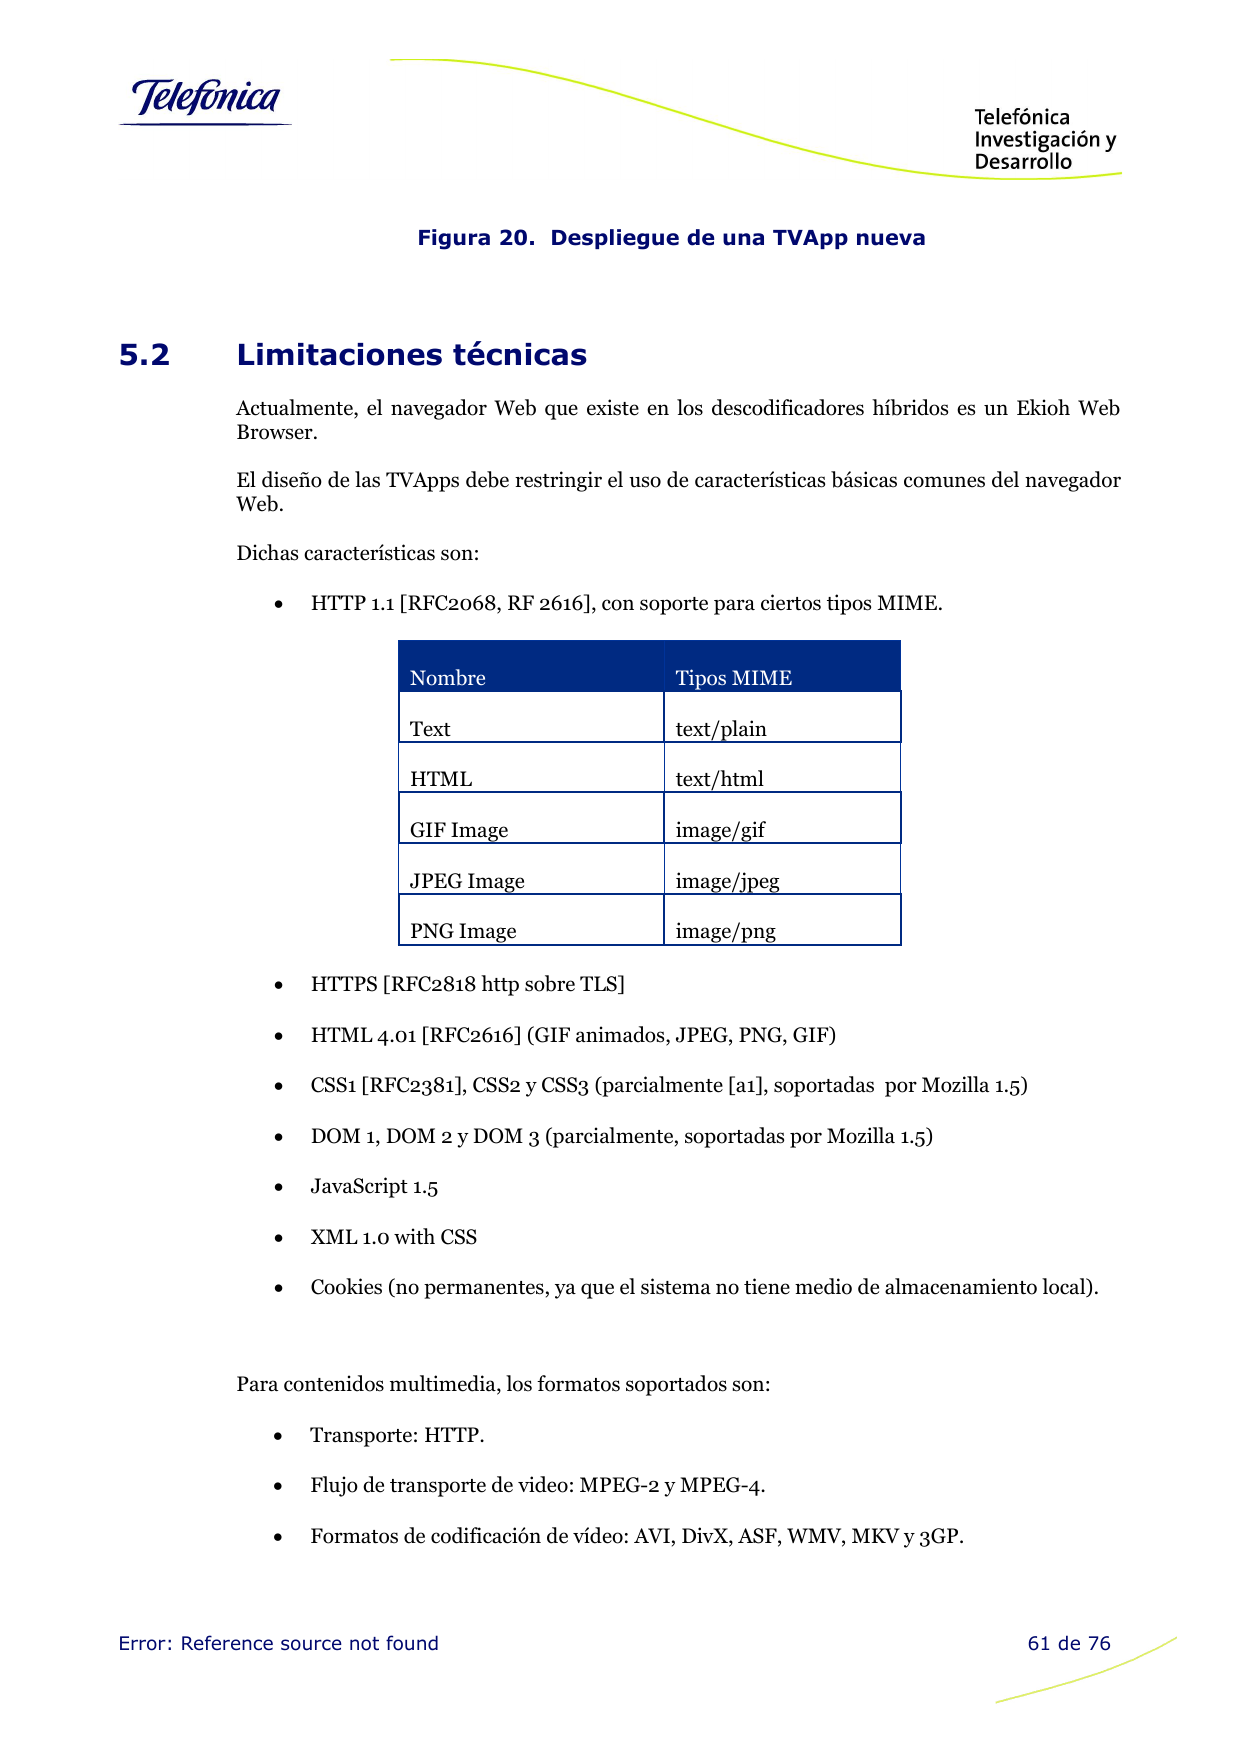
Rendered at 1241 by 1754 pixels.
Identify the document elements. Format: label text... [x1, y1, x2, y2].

list Cookies (no permanentes, ya que el sistema no tiene medio de almacenamiento local). [273, 1274, 1122, 1299]
list Formatos de codificación de vídeo: AVI, DivX, ASF, WMV, MKV y 3GP. [273, 1522, 1122, 1548]
table_cell image/gif [665, 793, 900, 842]
table_cell image/png [665, 895, 900, 943]
table_cell text/plain [665, 692, 900, 741]
list JavaScript 1.5 [273, 1173, 1122, 1198]
table_cell JPEG Image [399, 844, 664, 893]
table_cell PNG Image [400, 895, 663, 943]
table_header Nombre [399, 641, 664, 690]
text El diseño de las TVApps debe restringir el uso de características básicas comunes del navegador Web. [236, 469, 1122, 516]
list HTTPS [RFC2818 http sobre TLS] [273, 971, 1122, 996]
list CSS1 [RFC2381], CSS2 y CSS3 (parcialmente [a1], soportadas por Mozilla 1.5) [273, 1072, 1122, 1097]
list XML 1.0 with CSS [273, 1223, 1122, 1249]
text Despliegue de una TVApp nueva [281, 224, 1122, 250]
table_header Tipos MIME [665, 641, 900, 690]
picture [118, 59, 1123, 180]
table_cell image/jpeg [665, 844, 900, 893]
table_cell HTML [399, 743, 664, 791]
text Actualmente, el navegador Web que existe en los descodificadores híbridos es un Ekioh Web Browser. [236, 396, 1122, 444]
picture [995, 1592, 1177, 1720]
list DOM 1, DOM 2 y DOM 3 (parcialmente, soportadas por Mozilla 1.5) [273, 1122, 1122, 1148]
text Limitaciones técnicas [118, 340, 1122, 371]
table_cell GIF Image [400, 793, 663, 842]
text Para contenidos multimedia, los formatos soportados son: [236, 1373, 1122, 1396]
list Flujo de transporte de video: MPEG-2 y MPEG-4. [273, 1472, 1122, 1497]
list HTML 4.01 [RFC2616] (GIF animados, JPEG, PNG, GIF) [273, 1021, 1122, 1047]
list Transporte: HTTP. [273, 1421, 1122, 1447]
text Dichas características son: [236, 541, 1122, 564]
list HTTP 1.1 [RFC2068, RF 2616], con soporte para ciertos tipos MIME. [273, 589, 1122, 615]
table_cell text/html [665, 743, 900, 791]
table_cell Text [400, 692, 663, 741]
